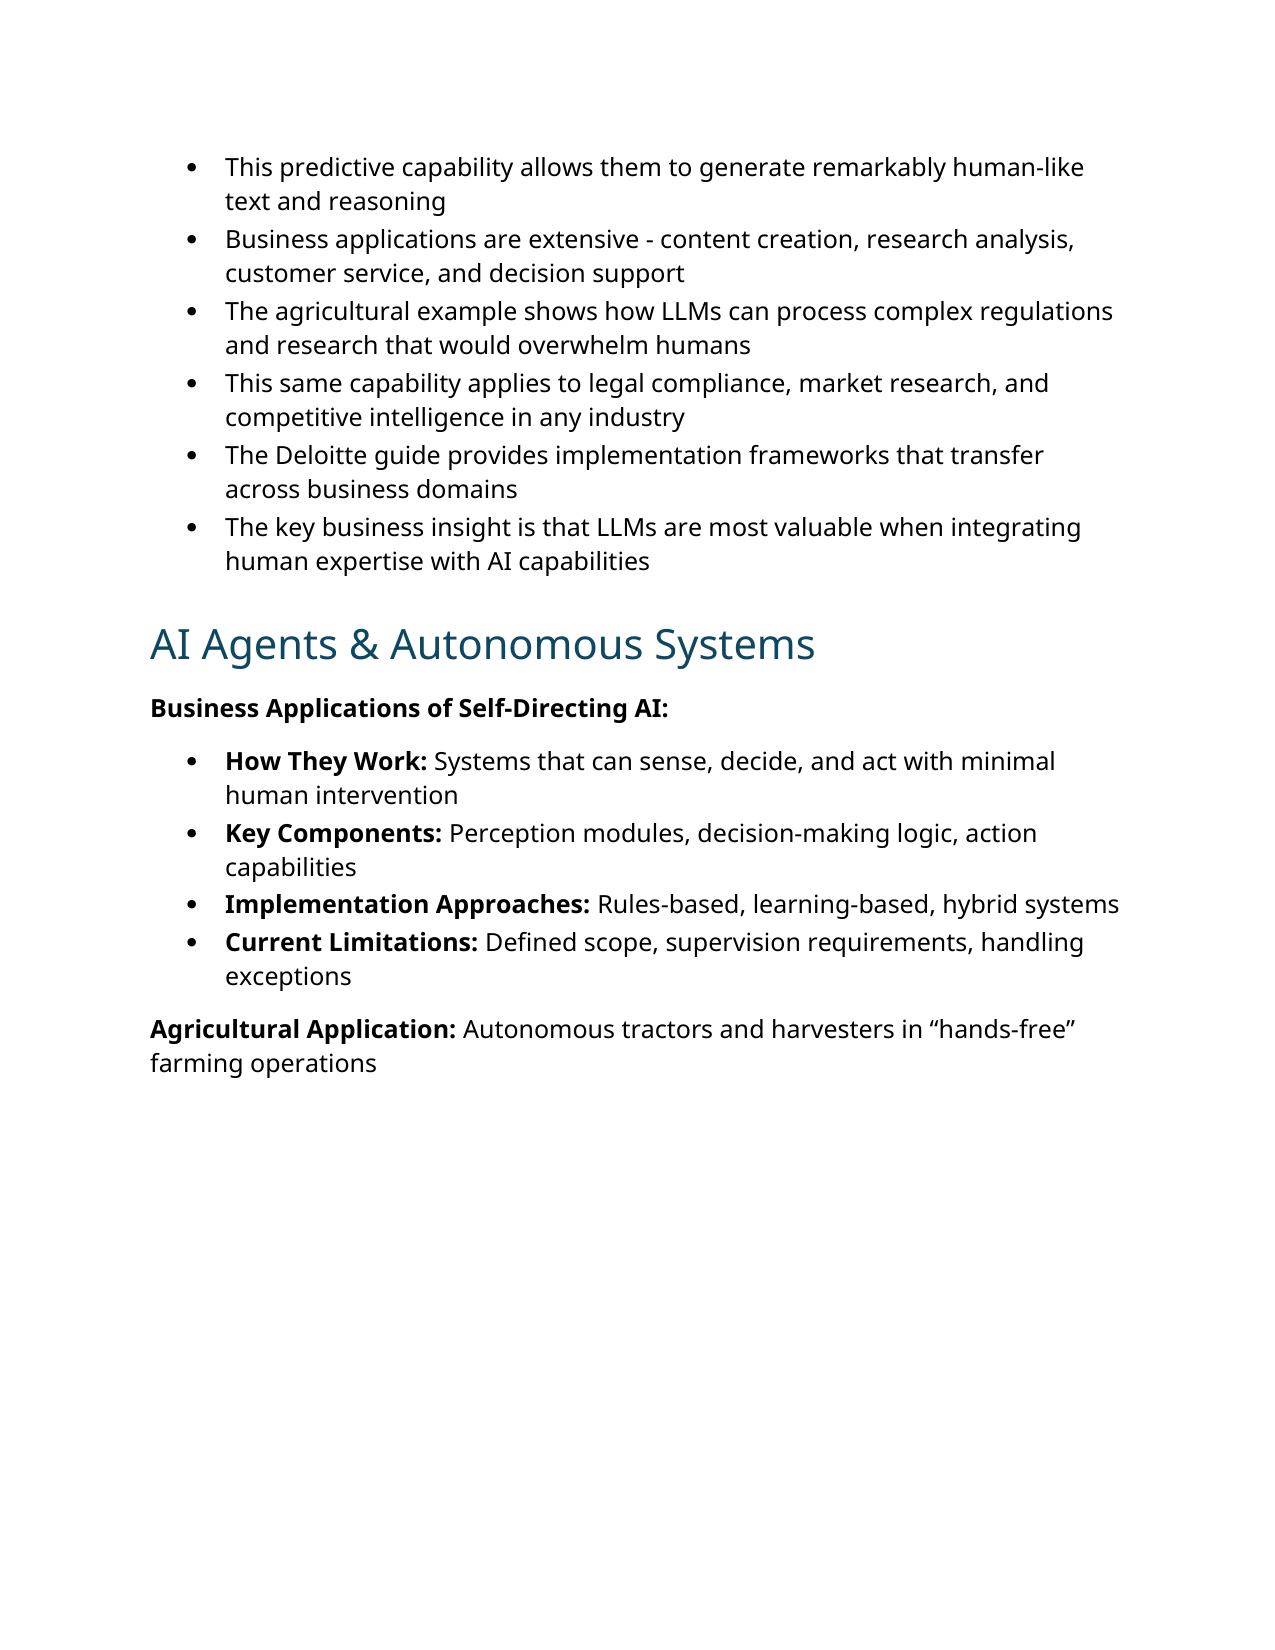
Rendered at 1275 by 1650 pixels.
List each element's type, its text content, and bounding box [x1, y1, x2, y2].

list Implementation Approaches: Rules-based, learning-based, hybrid systems [187, 887, 1125, 921]
list The agricultural example shows how LLMs can process complex regulations and research that would overwhelm humans [187, 294, 1125, 362]
list How They Work: Systems that can sense, decide, and act with minimal human intervention [187, 743, 1125, 811]
text Business Applications of Self-Directing AI: [150, 691, 1125, 724]
text Agricultural Application: Autonomous tractors and harvesters in “hands-free” farming operations [150, 1012, 1125, 1080]
list Business applications are extensive - content creation, research analysis, customer service, and decision support [187, 222, 1125, 290]
list This predictive capability allows them to generate remarkably human-like text and reasoning [187, 150, 1125, 218]
list The Deloitte guide provides implementation frameworks that transfer across business domains [187, 437, 1125, 506]
list This same capability applies to legal compliance, market research, and competitive intelligence in any industry [187, 366, 1125, 434]
subtitle AI Agents & Autonomous Systems [150, 615, 1125, 672]
list Current Limitations: Defined scope, supervision requirements, handling exceptions [187, 925, 1125, 993]
list Key Components: Perception modules, decision-making logic, action capabilities [187, 815, 1125, 883]
list The key business insight is that LLMs are most valuable when integrating human expertise with AI capabilities [187, 509, 1125, 577]
